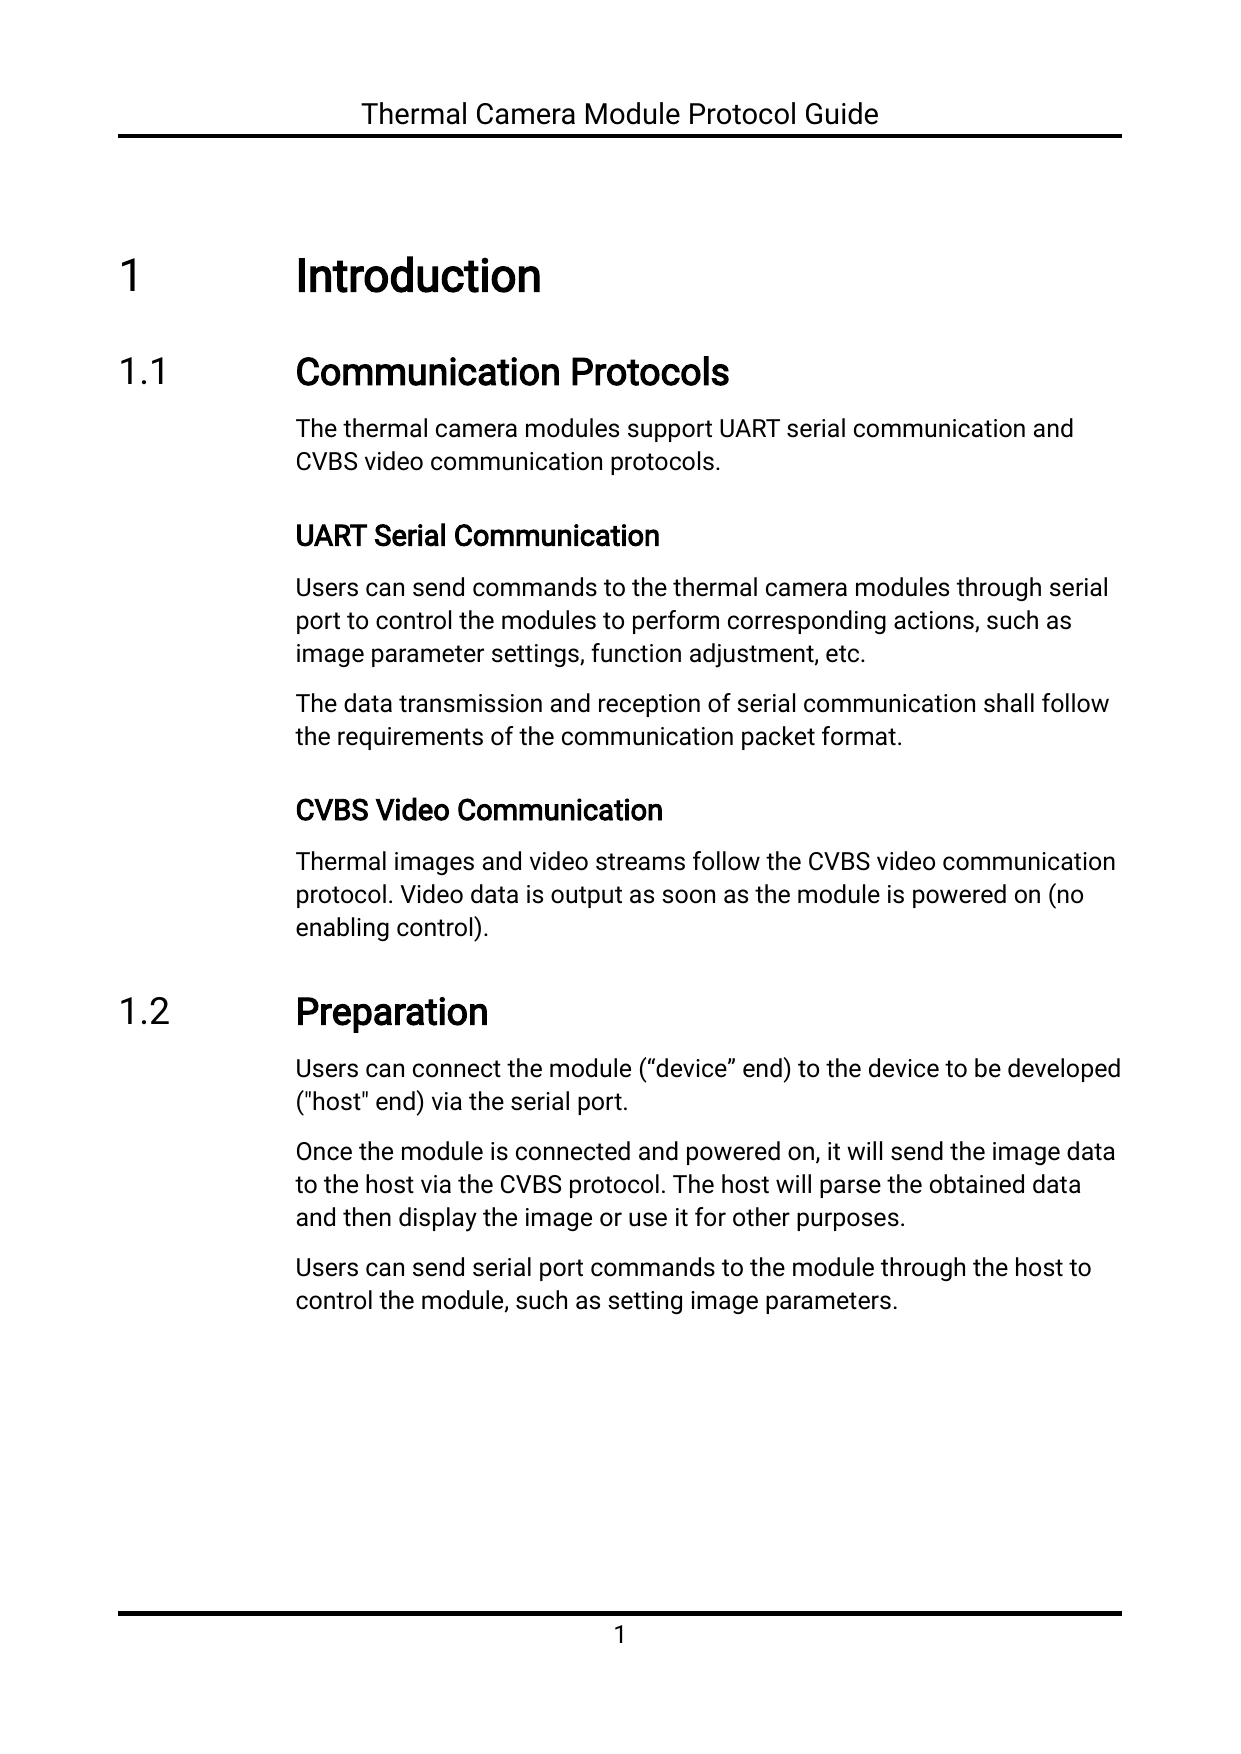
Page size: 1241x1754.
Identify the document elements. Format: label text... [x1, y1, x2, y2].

subtitle UART Serial Communication [295, 515, 1122, 553]
text Thermal images and video streams follow the CVBS video communication protocol. Video data is output as soon as the module is powered on (no enabling control). [295, 844, 1122, 944]
subtitle CVBS Video Communication [295, 789, 1122, 828]
subtitle Preparation [118, 985, 1122, 1035]
text The thermal camera modules support UART serial communication and CVBS video communication protocols. [295, 412, 1122, 478]
text Once the module is connected and powered on, it will send the image data to the host via the CVBS protocol. The host will parse the obtained data and then display the image or use it for other purposes. [295, 1134, 1122, 1233]
subtitle Introduction [118, 243, 1122, 304]
text Users can send commands to the thermal camera modules through serial port to control the modules to perform corresponding actions, such as image parameter settings, function adjustment, etc. [295, 570, 1122, 669]
text Users can connect the module (“device” end) to the device to be developed ("host" end) via the serial port. [295, 1051, 1122, 1117]
text Users can send serial port commands to the module through the host to control the module, such as setting image parameters. [295, 1250, 1122, 1316]
text The data transmission and reception of serial communication shall follow the requirements of the communication packet format. [295, 686, 1122, 752]
subtitle Communication Protocols [118, 345, 1122, 395]
